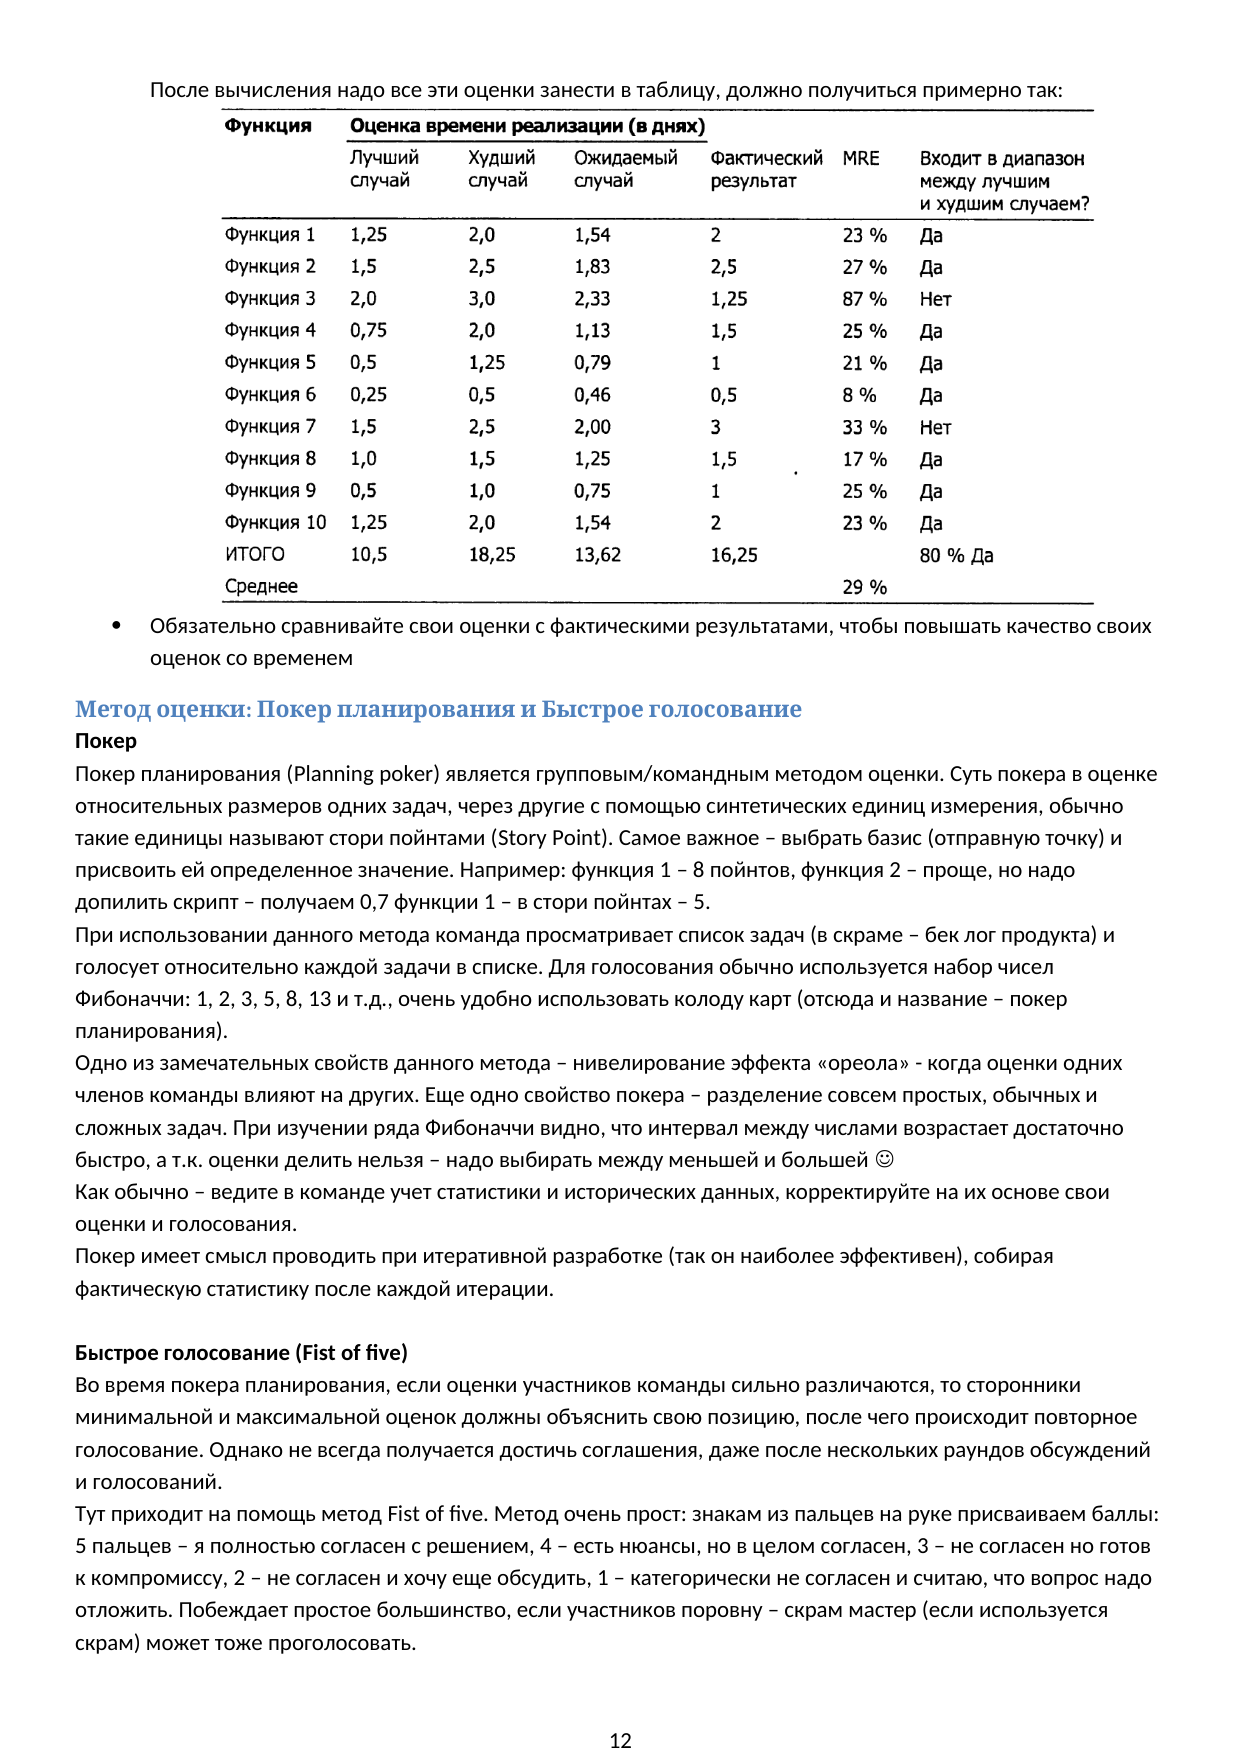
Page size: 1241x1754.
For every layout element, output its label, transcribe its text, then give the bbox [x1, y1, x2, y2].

text Одно из замечательных свойств данного метода – нивелирование эффекта «ореола» - когда оценки одних членов команды влияют на других. Еще одно свойство покера – разделение совсем простых, обычных и сложных задач. При изучении ряда Фибоначчи видно, что интервал между числами возрастает достаточно быстро, а т.к. оценки делить нельзя – надо выбирать между меньшей и большей [75, 1048, 1165, 1173]
list После вычисления надо все эти оценки занести в таблицу, должно получиться примерно так: [150, 75, 1165, 103]
subtitle Метод оценки: Покер планирования и Быстрое голосование [75, 696, 1165, 723]
text Быстрое голосование (Fist of five) [75, 1338, 1165, 1366]
text При использовании данного метода команда просматривает список задач (в скраме – бек лог продукта) и голосует относительно каждой задачи в списке. Для голосования обычно используется набор чисел Фибоначчи: 1, 2, 3, 5, 8, 13 и т.д., очень удобно использовать колоду карт (отсюда и название – покер планирования). [75, 920, 1165, 1044]
text Во время покера планирования, если оценки участников команды сильно различаются, то сторонники минимальной и максимальной оценок должны объяснить свою позицию, после чего происходит повторное голосование. Однако не всегда получается достичь соглашения, даже после нескольких раундов обсуждений и голосований. [75, 1370, 1165, 1495]
text Как обычно – ведите в команде учет статистики и исторических данных, корректируйте на их основе свои оценки и голосования. [75, 1177, 1165, 1237]
text Покер планирования (Planning poker) является групповым/командным методом оценки. Суть покера в оценке относительных размеров одних задач, через другие с помощью синтетических единиц измерения, обычно такие единицы называют стори пойнтами (Story Point). Самое важное – выбрать базис (отправную точку) и присвоить ей определенное значение. Например: функция 1 – 8 пойнтов, функция 2 – проще, но надо допилить скрипт – получаем 0,7 функции 1 – в стори пойнтах – 5. [75, 759, 1165, 916]
picture [220, 107, 1096, 607]
text Тут приходит на помощь метод Fist of five. Метод очень прост: знакам из пальцев на руке присваиваем баллы: 5 пальцев – я полностью согласен с решением, 4 – есть нюансы, но в целом согласен, 3 – не согласен но готов к компромиссу, 2 – не согласен и хочу еще обсудить, 1 – категорически не согласен и считаю, что вопрос надо отложить. Побеждает простое большинство, если участников поровну – скрам мастер (если используется скрам) может тоже проголосовать. [75, 1499, 1165, 1656]
list Обязательно сравнивайте свои оценки с фактическими результатами, чтобы повышать качество своих оценок со временем [112, 611, 1165, 671]
text Покер имеет смысл проводить при итеративной разработке (так он наиболее эффективен), собирая фактическую статистику после каждой итерации. [75, 1242, 1165, 1302]
text Покер [75, 727, 1165, 754]
